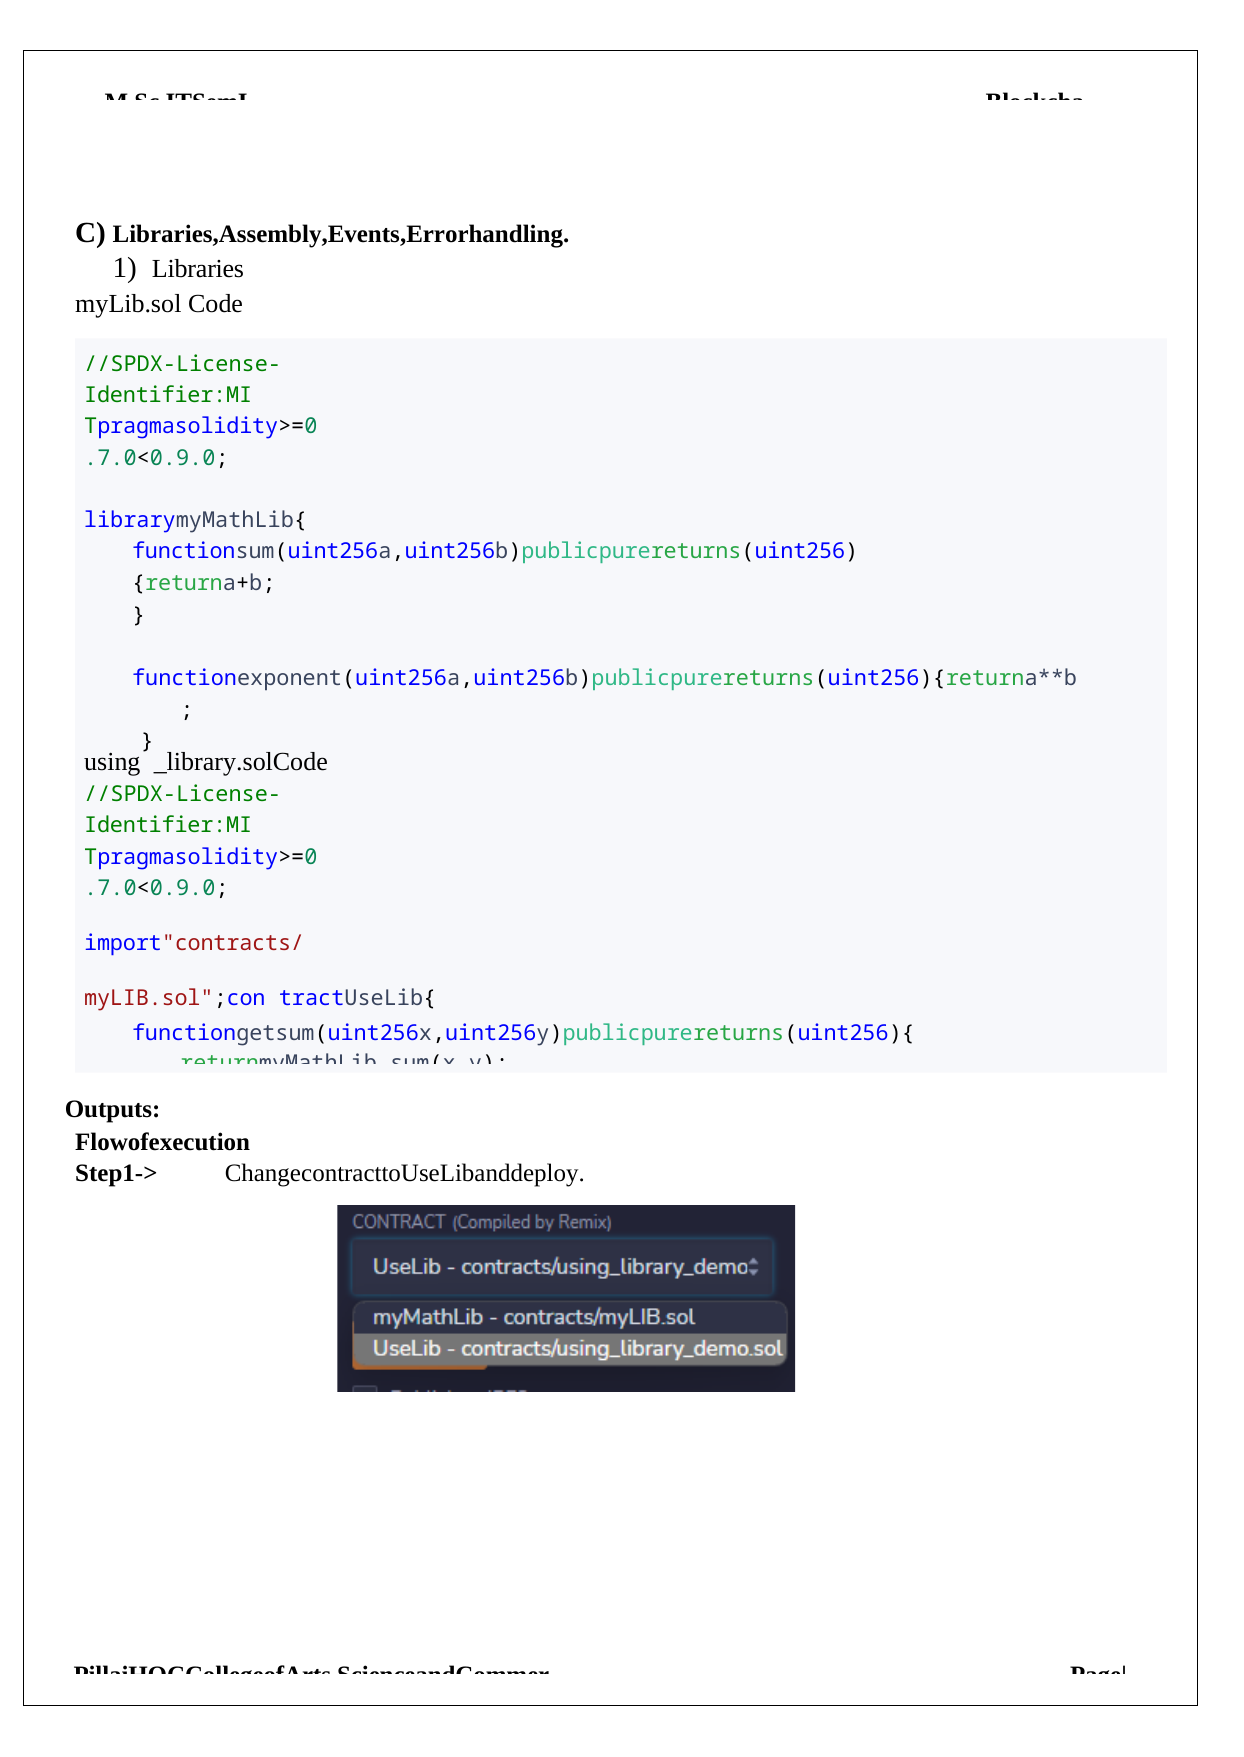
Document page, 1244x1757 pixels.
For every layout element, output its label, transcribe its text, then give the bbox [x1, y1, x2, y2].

subtitle Outputs: [64, 357, 1197, 1123]
text Flowofexecution [75, 1127, 1197, 1156]
picture [337, 1205, 796, 1392]
list Libraries,Assembly,Events,Errorhandling. [75, 216, 1197, 250]
subtitle Libraries myLib.sol Code [75, 250, 245, 318]
text Step1-> ChangecontracttoUseLibanddeploy. [75, 1158, 1197, 1187]
